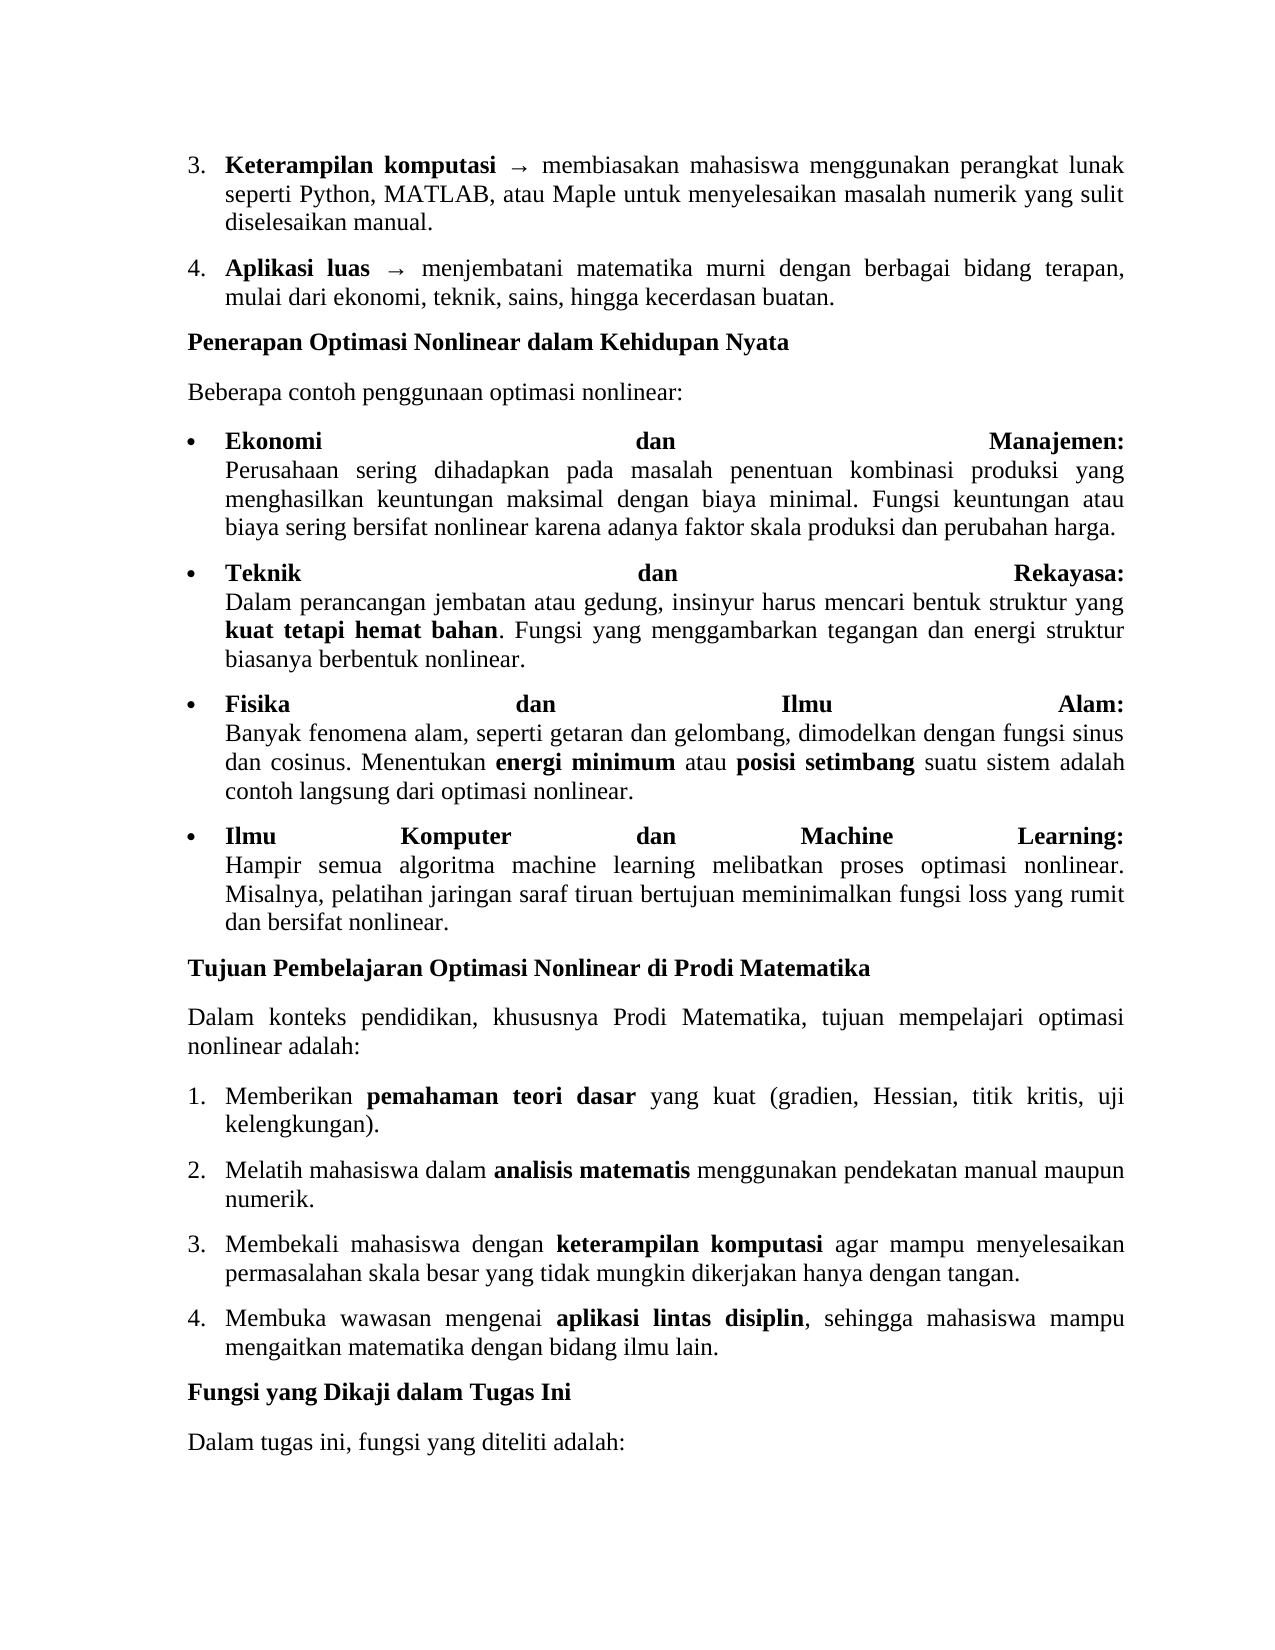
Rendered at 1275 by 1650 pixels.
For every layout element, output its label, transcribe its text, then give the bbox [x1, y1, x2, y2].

list Ekonomi dan Manajemen: Perusahaan sering dihadapkan pada masalah penentuan kombinasi produksi yang menghasilkan keuntungan maksimal dengan biaya minimal. Fungsi keuntungan atau biaya sering bersifat nonlinear karena adanya faktor skala produksi dan perubahan harga. [187, 426, 1125, 541]
list Aplikasi luas → menjembatani matematika murni dengan berbagai bidang terapan, mulai dari ekonomi, teknik, sains, hingga kecerdasan buatan. [187, 253, 1125, 310]
list Memberikan pemahaman teori dasar yang kuat (gradien, Hessian, titik kritis, uji kelengkungan). [187, 1081, 1125, 1138]
text Penerapan Optimasi Nonlinear dalam Kehidupan Nyata [187, 327, 1125, 356]
list Fisika dan Ilmu Alam: Banyak fenomena alam, seperti getaran dan gelombang, dimodelkan dengan fungsi sinus dan cosinus. Menentukan energi minimum atau posisi setimbang suatu sistem adalah contoh langsung dari optimasi nonlinear. [187, 689, 1125, 804]
text Beberapa contoh penggunaan optimasi nonlinear: [187, 377, 1125, 405]
list Ilmu Komputer dan Machine Learning: Hampir semua algoritma machine learning melibatkan proses optimasi nonlinear. Misalnya, pelatihan jaringan saraf tiruan bertujuan meminimalkan fungsi loss yang rumit dan bersifat nonlinear. [187, 821, 1125, 936]
text Fungsi yang Dikaji dalam Tugas Ini [187, 1377, 1125, 1406]
list Membuka wawasan mengenai aplikasi lintas disiplin, sehingga mahasiswa mampu mengaitkan matematika dengan bidang ilmu lain. [187, 1303, 1125, 1361]
text Tujuan Pembelajaran Optimasi Nonlinear di Prodi Matematika [187, 953, 1125, 982]
text Dalam konteks pendidikan, khususnya Prodi Matematika, tujuan mempelajari optimasi nonlinear adalah: [187, 1002, 1125, 1060]
text Dalam tugas ini, fungsi yang diteliti adalah: [187, 1427, 1125, 1456]
list Keterampilan komputasi → membiasakan mahasiswa menggunakan perangkat lunak seperti Python, MATLAB, atau Maple untuk menyelesaikan masalah numerik yang sulit diselesaikan manual. [187, 150, 1125, 236]
list Teknik dan Rekayasa: Dalam perancangan jembatan atau gedung, insinyur harus mencari bentuk struktur yang kuat tetapi hemat bahan. Fungsi yang menggambarkan tegangan dan energi struktur biasanya berbentuk nonlinear. [187, 558, 1125, 673]
list Melatih mahasiswa dalam analisis matematis menggunakan pendekatan manual maupun numerik. [187, 1155, 1125, 1212]
list Membekali mahasiswa dengan keterampilan komputasi agar mampu menyelesaikan permasalahan skala besar yang tidak mungkin dikerjakan hanya dengan tangan. [187, 1229, 1125, 1287]
